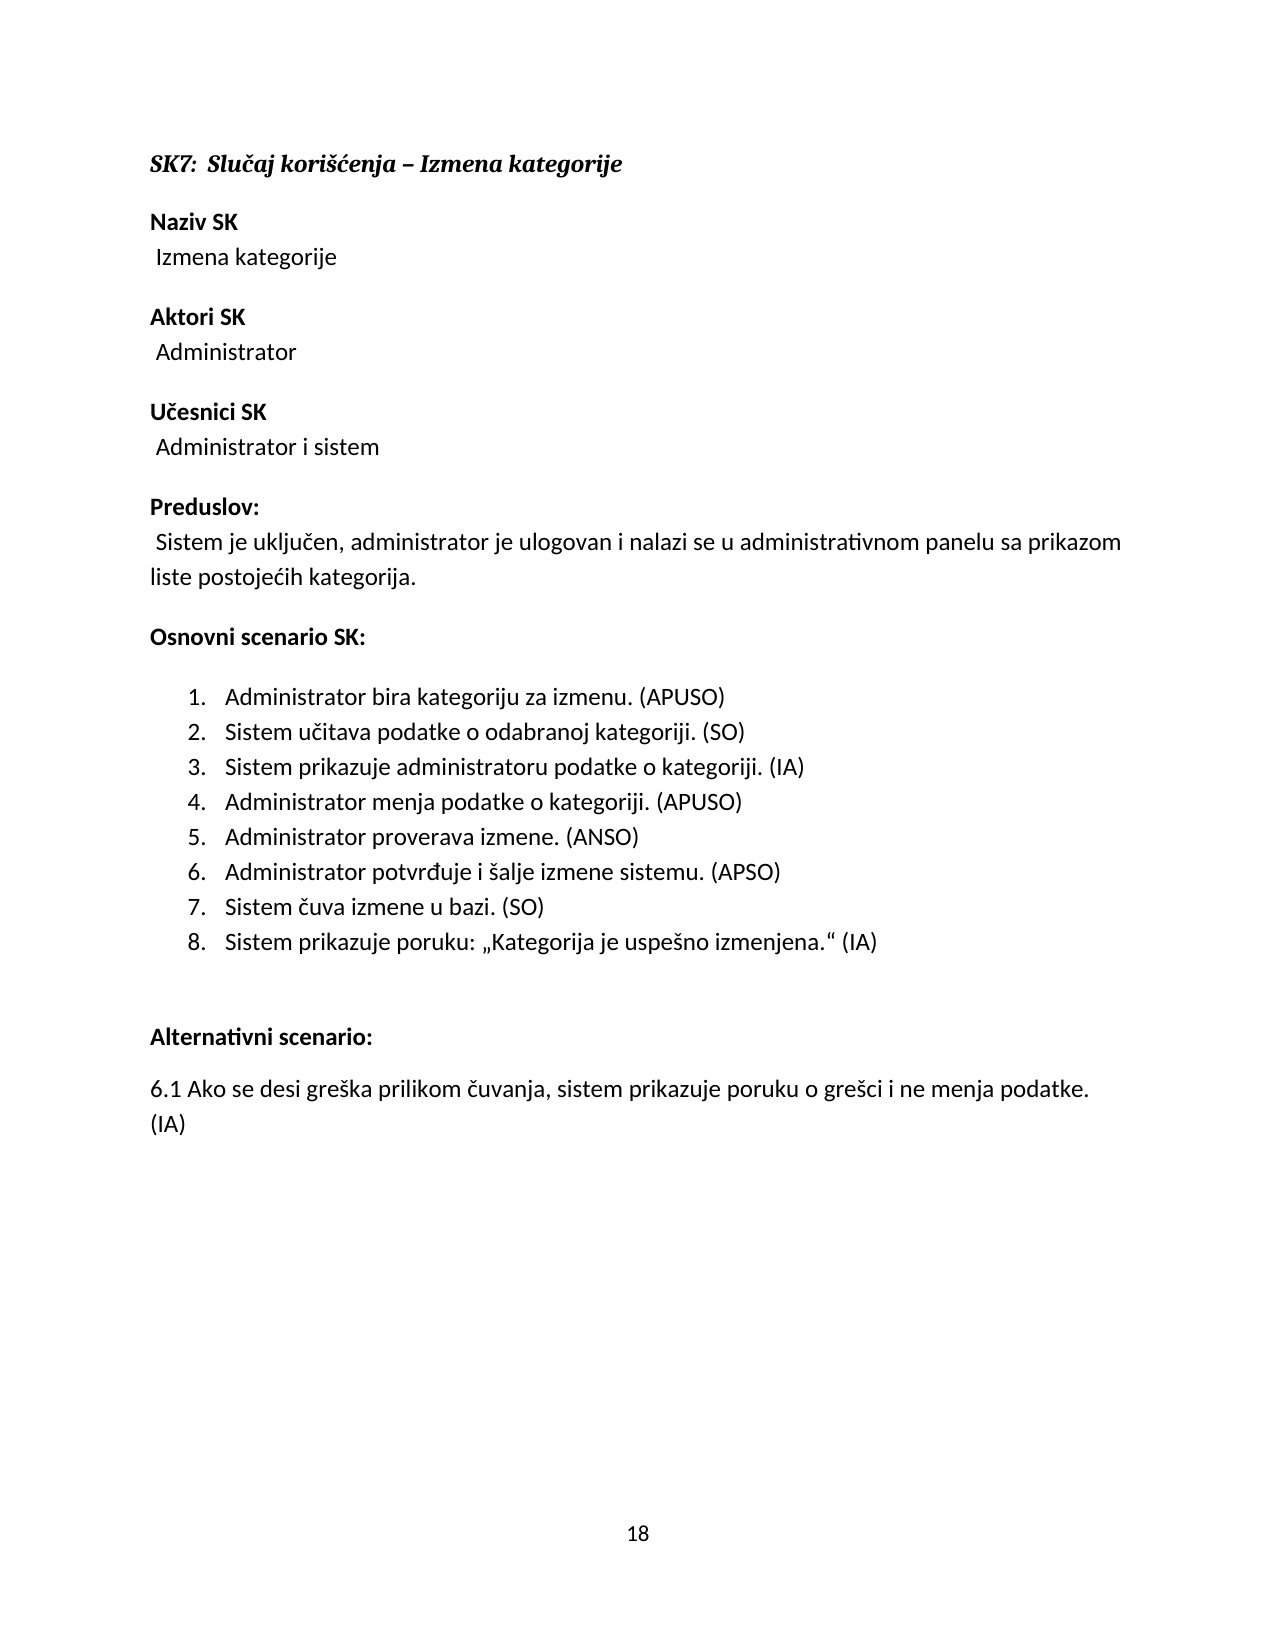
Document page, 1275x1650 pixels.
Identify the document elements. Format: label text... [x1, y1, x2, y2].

text Alternativni scenario: [150, 1021, 1125, 1052]
text 6.1 Ako se desi greška prilikom čuvanja, sistem prikazuje poruku o grešci i ne menja podatke. (IA) [150, 1073, 1125, 1138]
text Aktori SK Administrator [150, 301, 1125, 367]
list Administrator menja podatke o kategoriji. (APUSO) [187, 786, 1125, 817]
text Naziv SK Izmena kategorije [150, 206, 1125, 272]
list Administrator potvrđuje i šalje izmene sistemu. (APSO) [187, 856, 1125, 887]
text Osnovni scenario SK: [150, 621, 1125, 652]
list Administrator bira kategoriju za izmenu. (APUSO) [187, 681, 1125, 712]
list Sistem čuva izmene u bazi. (SO) [187, 891, 1125, 922]
list Sistem prikazuje poruku: „Kategorija je uspešno izmenjena.“ (IA) [187, 926, 1125, 957]
text Preduslov: Sistem je uključen, administrator je ulogovan i nalazi se u administrativnom panelu sa prikazom liste postojećih kategorija. [150, 491, 1125, 592]
text Učesnici SK Administrator i sistem [150, 396, 1125, 462]
text SK7: Slučaj korišćenja – Izmena kategorije [150, 150, 1125, 179]
list Sistem prikazuje administratoru podatke o kategoriji. (IA) [187, 751, 1125, 782]
list Sistem učitava podatke o odabranoj kategoriji. (SO) [187, 716, 1125, 747]
list Administrator proverava izmene. (ANSO) [187, 821, 1125, 852]
